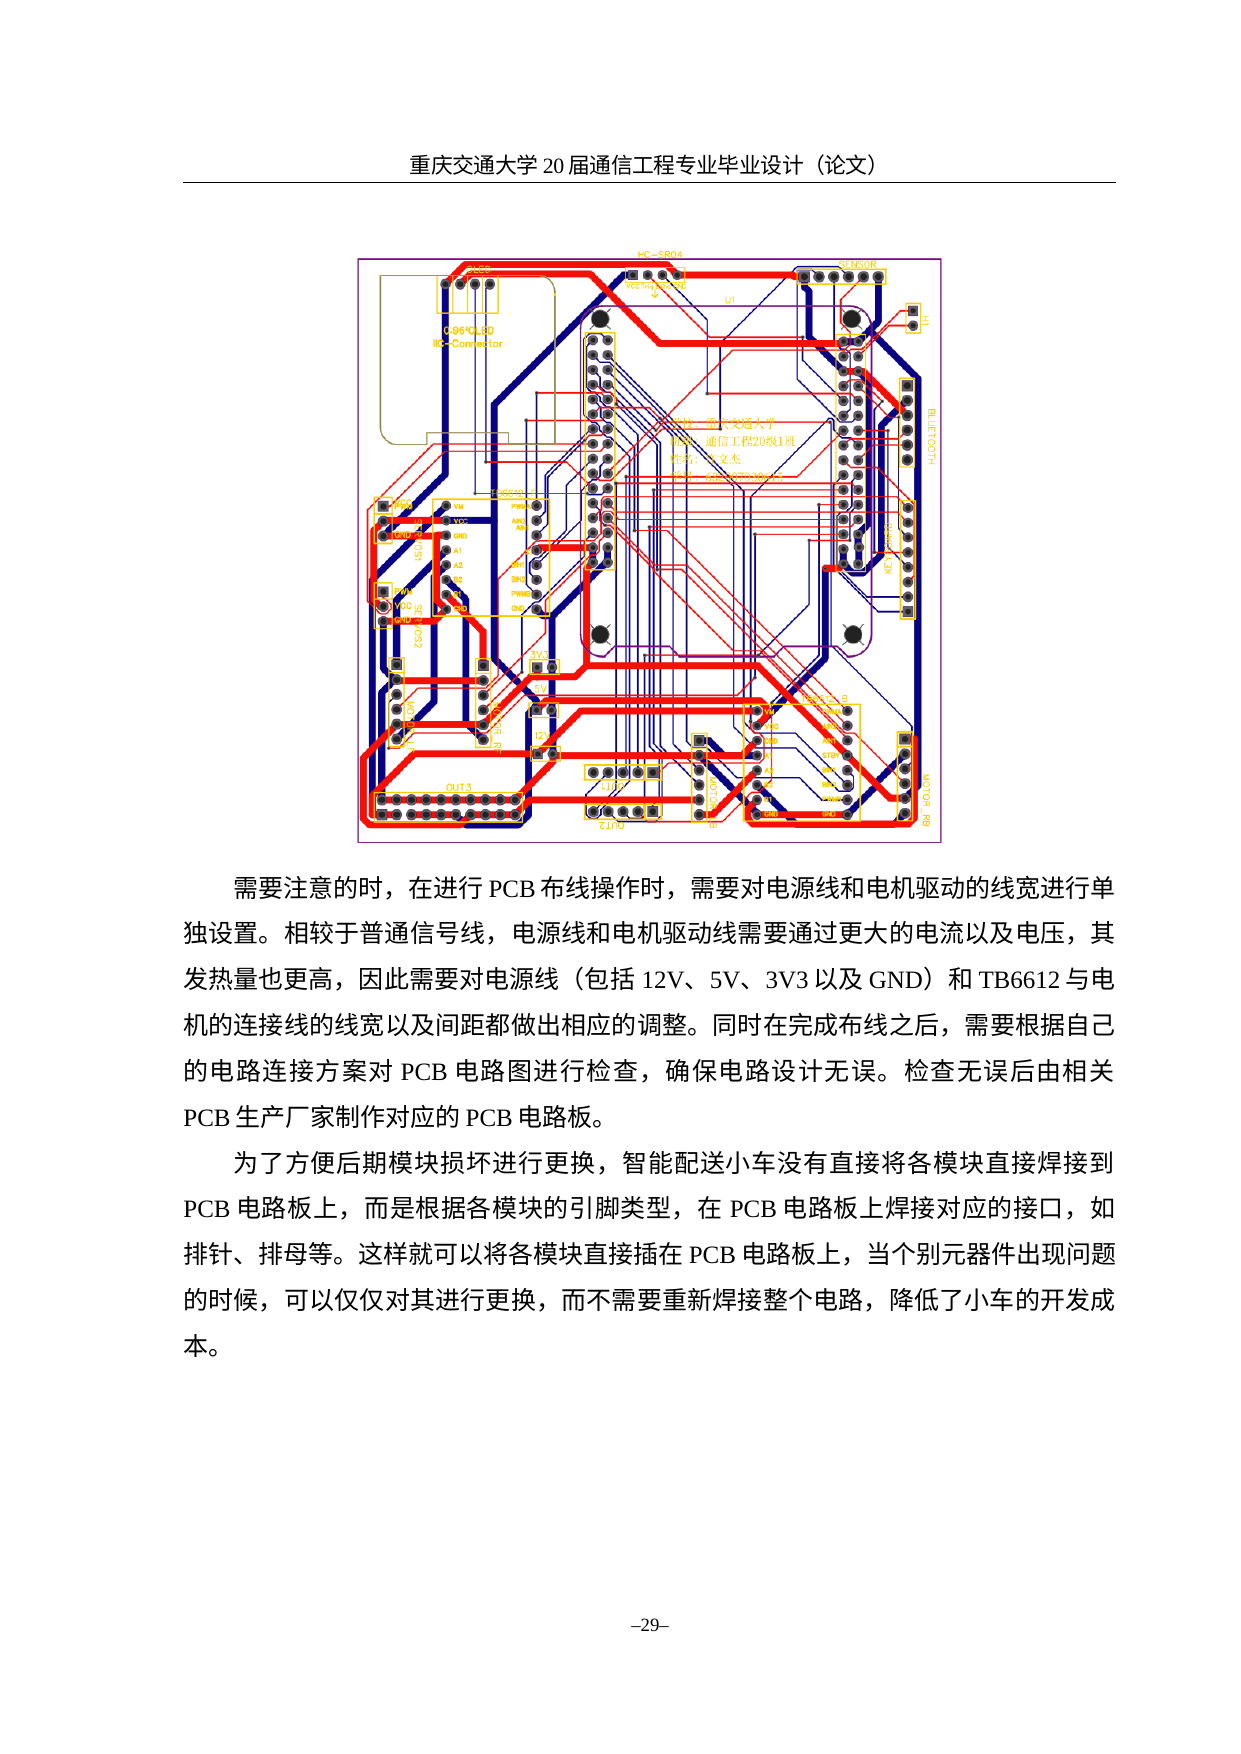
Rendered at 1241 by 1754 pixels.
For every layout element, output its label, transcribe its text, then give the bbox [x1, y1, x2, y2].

text 为了方便后期模块损坏进行更换，智能配送小车没有直接将各模块直接焊接到PCB电路板上，而是根据各模块的引脚类型，在PCB电路板上焊接对应的接口，如排针、排母等。这样就可以将各模块直接插在PCB电路板上，当个别元器件出现问题的时候，可以仅仅对其进行更换，而不需要重新焊接整个电路，降低了小车的开发成本。 [183, 1135, 1116, 1364]
text 需要注意的时，在进行PCB布线操作时，需要对电源线和电机驱动的线宽进行单独设置。相较于普通信号线，电源线和电机驱动线需要通过更大的电流以及电压，其发热量也更高，因此需要对电源线（包括12V、5V、3V3以及GND）和TB6612与电机的连接线的线宽以及间距都做出相应的调整。同时在完成布线之后，需要根据自己的电路连接方案对PCB电路图进行检查，确保电路设计无误。检查无误后由相关PCB生产厂家制作对应的PCB电路板。 [183, 860, 1116, 1135]
picture [344, 245, 955, 854]
